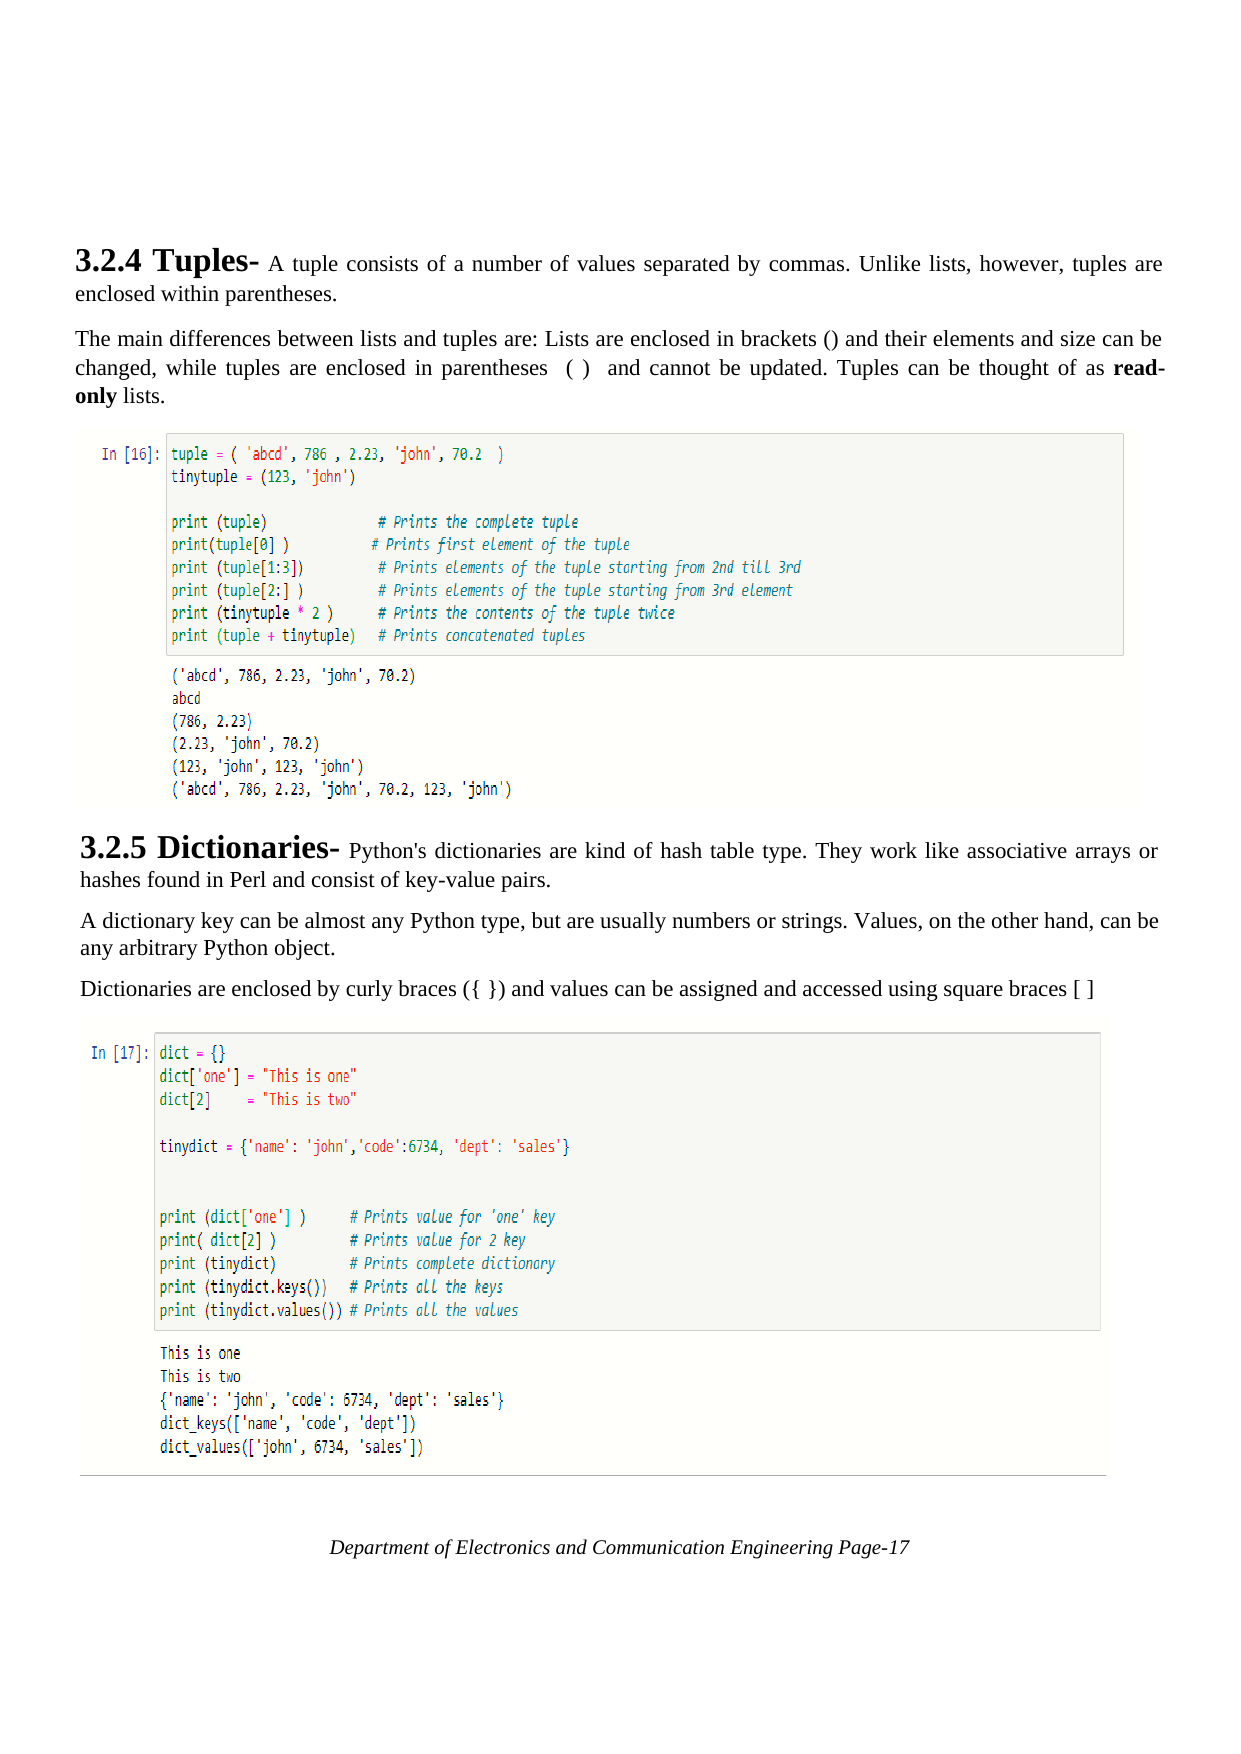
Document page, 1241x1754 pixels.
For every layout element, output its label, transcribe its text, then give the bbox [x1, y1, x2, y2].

text 3.2.4 Tuples- A tuple consists of a number of values separated by commas. Unlike lists, however, tuples are enclosed within parentheses. [75, 240, 1165, 307]
picture [75, 427, 1140, 809]
text A dictionary key can be almost any Python type, but are usually numbers or strings. Values, on the other hand, can be any arbitrary Python object. [80, 907, 1160, 960]
picture [79, 1016, 1113, 1476]
text 3.2.5 Dictionaries- Python's dictionaries are kind of hash table type. They work like associative arrays or hashes found in Perl and consist of key-value pairs. [80, 828, 1160, 892]
text Dictionaries are enclosed by curly braces ({ }) and values can be assigned and accessed using square braces [ ] [80, 975, 1160, 1001]
text The main differences between lists and tuples are: Lists are enclosed in brackets () and their elements and size can be changed, while tuples are enclosed in parentheses ( ) and cannot be updated. Tuples can be thought of as read-only lists. [75, 326, 1165, 409]
